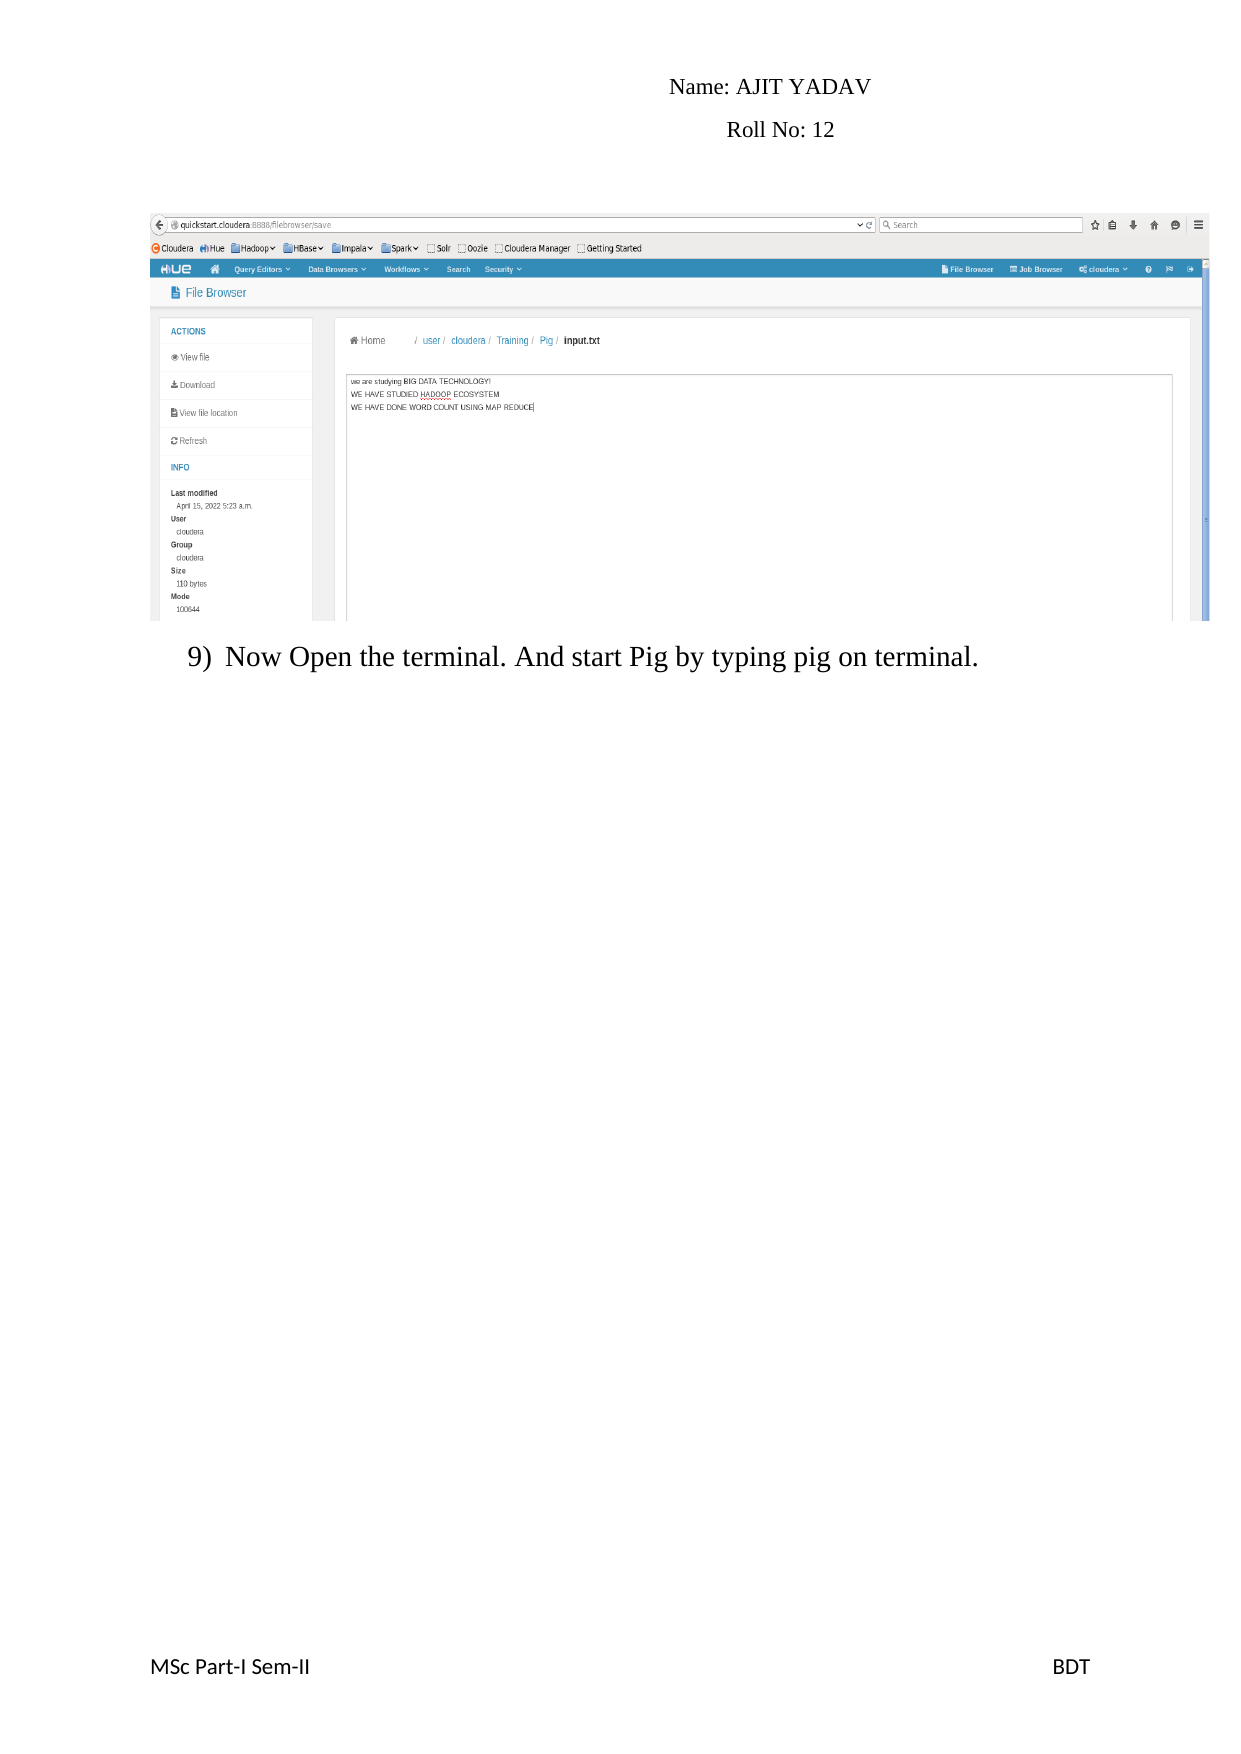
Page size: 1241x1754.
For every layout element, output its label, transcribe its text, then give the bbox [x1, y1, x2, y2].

picture [150, 213, 1210, 621]
list Now Open the terminal. And start Pig by typing pig on terminal. [187, 639, 1090, 673]
